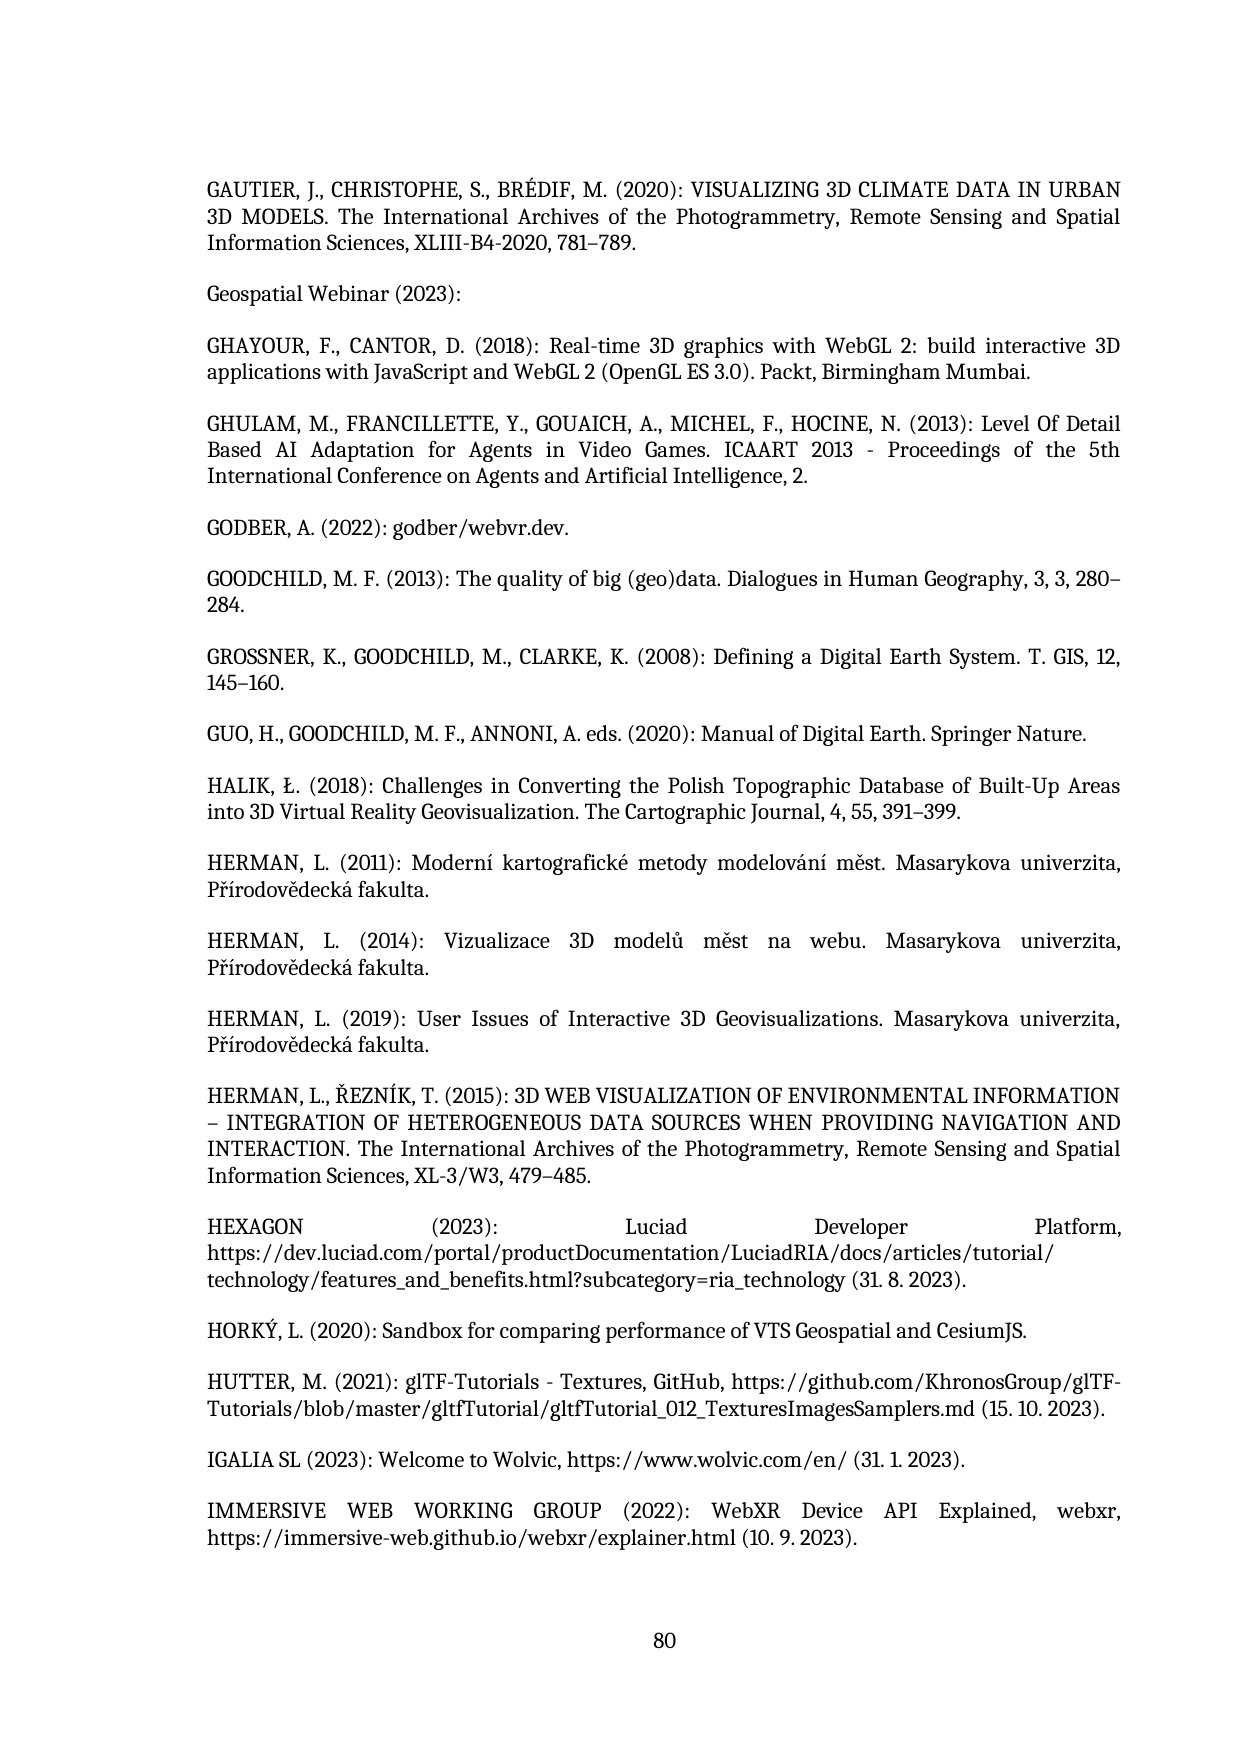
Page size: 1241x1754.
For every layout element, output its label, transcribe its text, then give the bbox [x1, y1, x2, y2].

text HERMAN, L. (2014): Vizualizace 3D modelů měst na webu. Masarykova univerzita, Přírodovědecká fakulta. [207, 928, 1122, 981]
text GOODCHILD, M. F. (2013): The quality of big (geo)data. Dialogues in Human Geography, 3, 3, 280–284. [207, 566, 1122, 618]
text GUO, H., GOODCHILD, M. F., ANNONI, A. eds. (2020): Manual of Digital Earth. Springer Nature. [207, 721, 1122, 747]
text HUTTER, M. (2021): glTF-Tutorials - Textures, GitHub, https://github.com/KhronosGroup/glTF-Tutorials/blob/master/gltfTutorial/gltfTutorial_012_TexturesImagesSamplers.md (15. 10. 2023). [207, 1369, 1122, 1422]
text HERMAN, L. (2011): Moderní kartografické metody modelování měst. Masarykova univerzita, Přírodovědecká fakulta. [207, 850, 1122, 903]
text GAUTIER, J., CHRISTOPHE, S., BRÉDIF, M. (2020): VISUALIZING 3D CLIMATE DATA IN URBAN 3D MODELS. The International Archives of the Photogrammetry, Remote Sensing and Spatial Information Sciences, XLIII-B4-2020, 781–789. [207, 177, 1122, 256]
text Geospatial Webinar (2023): [207, 281, 1122, 308]
text IMMERSIVE WEB WORKING GROUP (2022): WebXR Device API Explained, webxr, https://immersive-web.github.io/webxr/explainer.html (10. 9. 2023). [207, 1498, 1122, 1551]
text GHAYOUR, F., CANTOR, D. (2018): Real-time 3D graphics with WebGL 2: build interactive 3D applications with JavaScript and WebGL 2 (OpenGL ES 3.0). Packt, Birmingham Mumbai. [207, 333, 1122, 385]
text GODBER, A. (2022): godber/webvr.dev. [207, 514, 1122, 541]
text IGALIA SL (2023): Welcome to Wolvic, https://www.wolvic.com/en/ (31. 1. 2023). [207, 1447, 1122, 1473]
text GROSSNER, K., GOODCHILD, M., CLARKE, K. (2008): Defining a Digital Earth System. T. GIS, 12, 145–160. [207, 643, 1122, 696]
text HALIK, Ł. (2018): Challenges in Converting the Polish Topographic Database of Built-Up Areas into 3D Virtual Reality Geovisualization. The Cartographic Journal, 4, 55, 391–399. [207, 772, 1122, 825]
text HORKÝ, L. (2020): Sandbox for comparing performance of VTS Geospatial and CesiumJS. [207, 1318, 1122, 1344]
text HERMAN, L. (2019): User Issues of Interactive 3D Geovisualizations. Masarykova univerzita, Přírodovědecká fakulta. [207, 1006, 1122, 1058]
text HEXAGON (2023): Luciad Developer Platform, https://dev.luciad.com/portal/productDocumentation/LuciadRIA/docs/articles/tutorial/technology/features_and_benefits.html?subcategory=ria_technology (31. 8. 2023). [207, 1214, 1122, 1293]
text HERMAN, L., ŘEZNÍK, T. (2015): 3D WEB VISUALIZATION OF ENVIRONMENTAL INFORMATION – INTEGRATION OF HETEROGENEOUS DATA SOURCES WHEN PROVIDING NAVIGATION AND INTERACTION. The International Archives of the Photogrammetry, Remote Sensing and Spatial Information Sciences, XL-3/W3, 479–485. [207, 1083, 1122, 1189]
text GHULAM, M., FRANCILLETTE, Y., GOUAICH, A., MICHEL, F., HOCINE, N. (2013): Level Of Detail Based AI Adaptation for Agents in Video Games. ICAART 2013 - Proceedings of the 5th International Conference on Agents and Artificial Intelligence, 2. [207, 410, 1122, 489]
